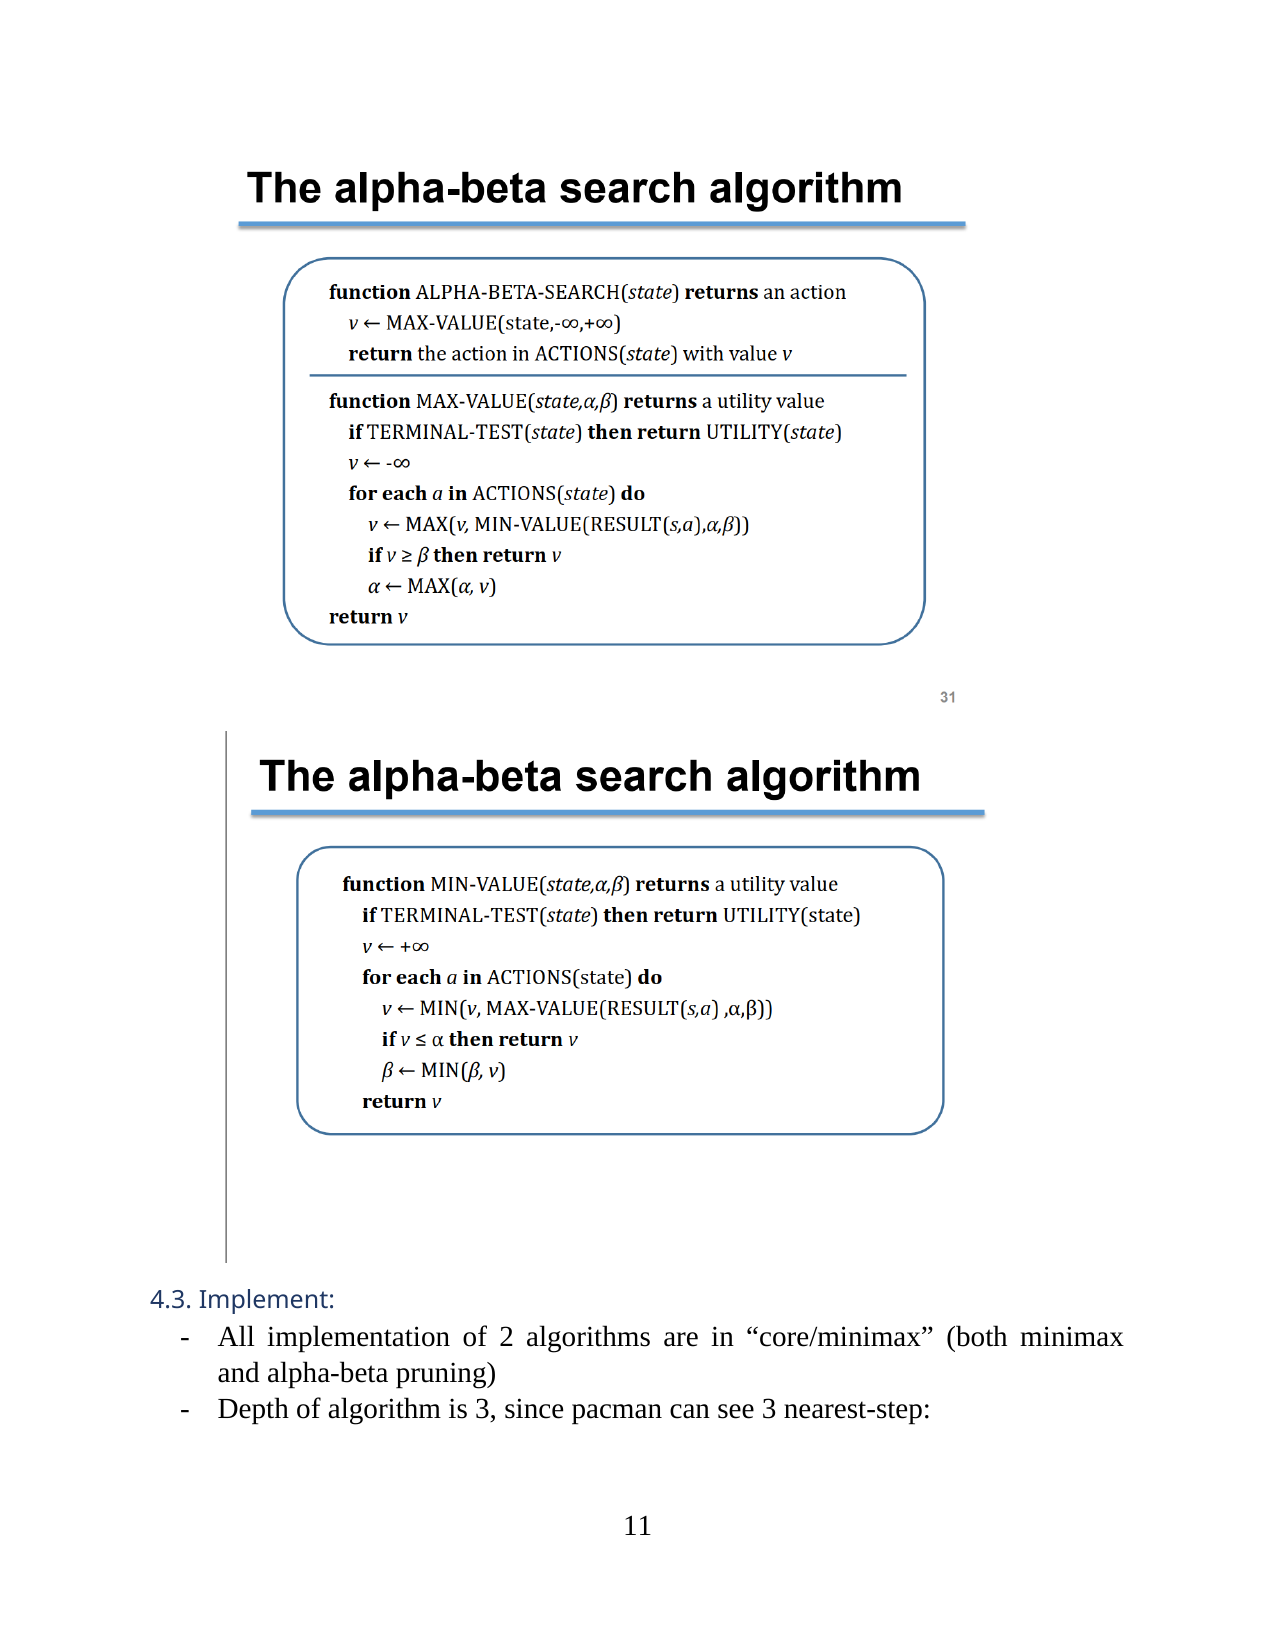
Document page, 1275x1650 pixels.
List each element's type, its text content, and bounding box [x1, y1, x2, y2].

picture [225, 731, 1001, 1263]
list All implementation of 2 algorithms are in “core/minimax” (both minimax and alpha-beta pruning) [180, 1319, 1125, 1388]
text Implement: [150, 1282, 1125, 1316]
list Depth of algorithm is 3, since pacman can see 3 nearest-step: [180, 1391, 1125, 1425]
picture [217, 150, 978, 713]
